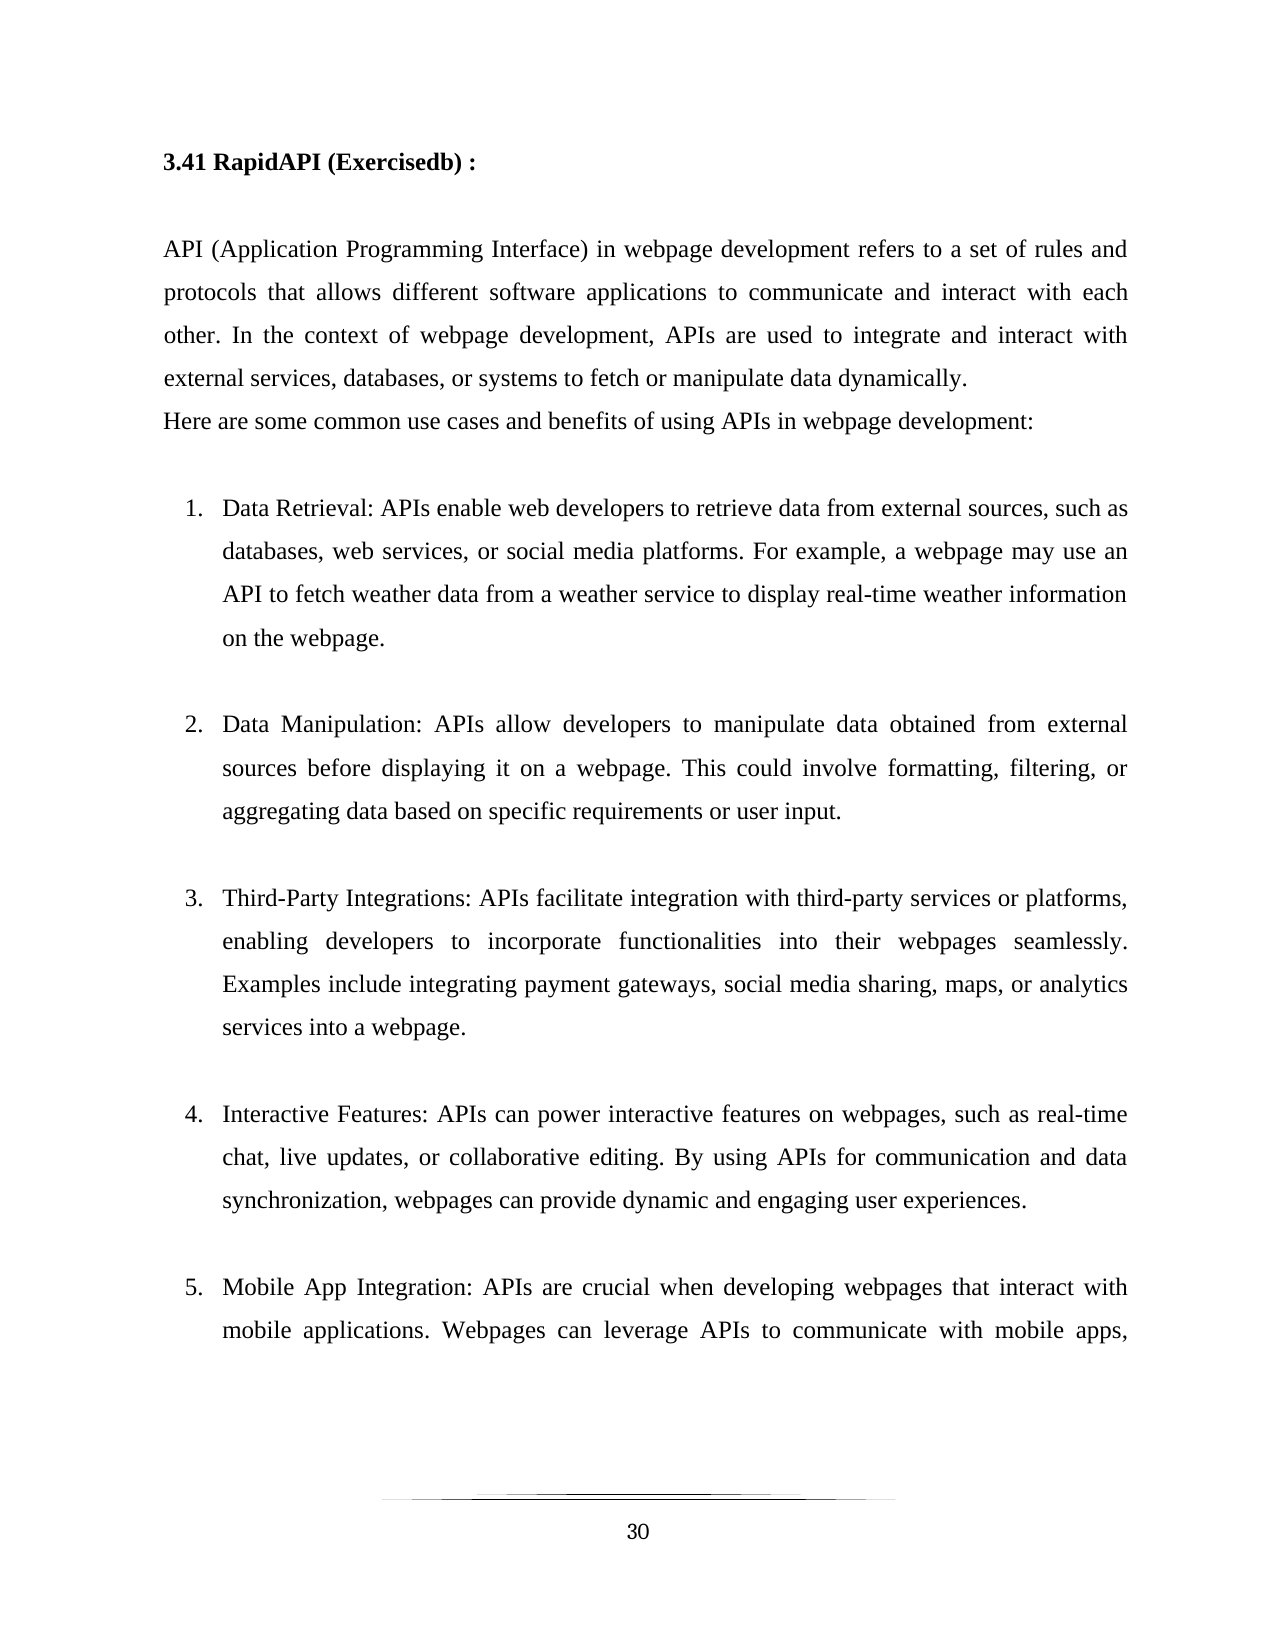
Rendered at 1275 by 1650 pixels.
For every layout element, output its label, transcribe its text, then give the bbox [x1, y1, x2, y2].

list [184, 1272, 1129, 1344]
text Here are some common use cases and benefits of using APIs in webpage development: [163, 406, 1129, 435]
list Data Manipulation: APIs allow developers to manipulate data obtained from external sources before displaying it on a webpage. This could involve formatting, filtering, or aggregating data based on specific requirements or user input. [184, 709, 1129, 824]
text API (Application Programming Interface) in webpage development refers to a set of rules and protocols that allows different software applications to communicate and interact with each other. In the context of webpage development, APIs are used to integrate and interact with external services, databases, or systems to fetch or manipulate data dynamically. [163, 234, 1129, 392]
list Third-Party Integrations: APIs facilitate integration with third-party services or platforms, enabling developers to incorporate functionalities into their webpages seamlessly. Examples include integrating payment gateways, social media sharing, maps, or analytics services into a webpage. [184, 883, 1129, 1041]
list Data Retrieval: APIs enable web developers to retrieve data from external sources, such as databases, web services, or social media platforms. For example, a webpage may use an API to fetch weather data from a weather service to display real-time weather information on the webpage. [184, 493, 1129, 651]
list Interactive Features: APIs can power interactive features on webpages, such as real-time chat, live updates, or collaborative editing. By using APIs for communication and data synchronization, webpages can provide dynamic and engaging user experiences. [184, 1099, 1129, 1214]
text 3.41 RapidAPI (Exercisedb) : [163, 147, 1129, 176]
